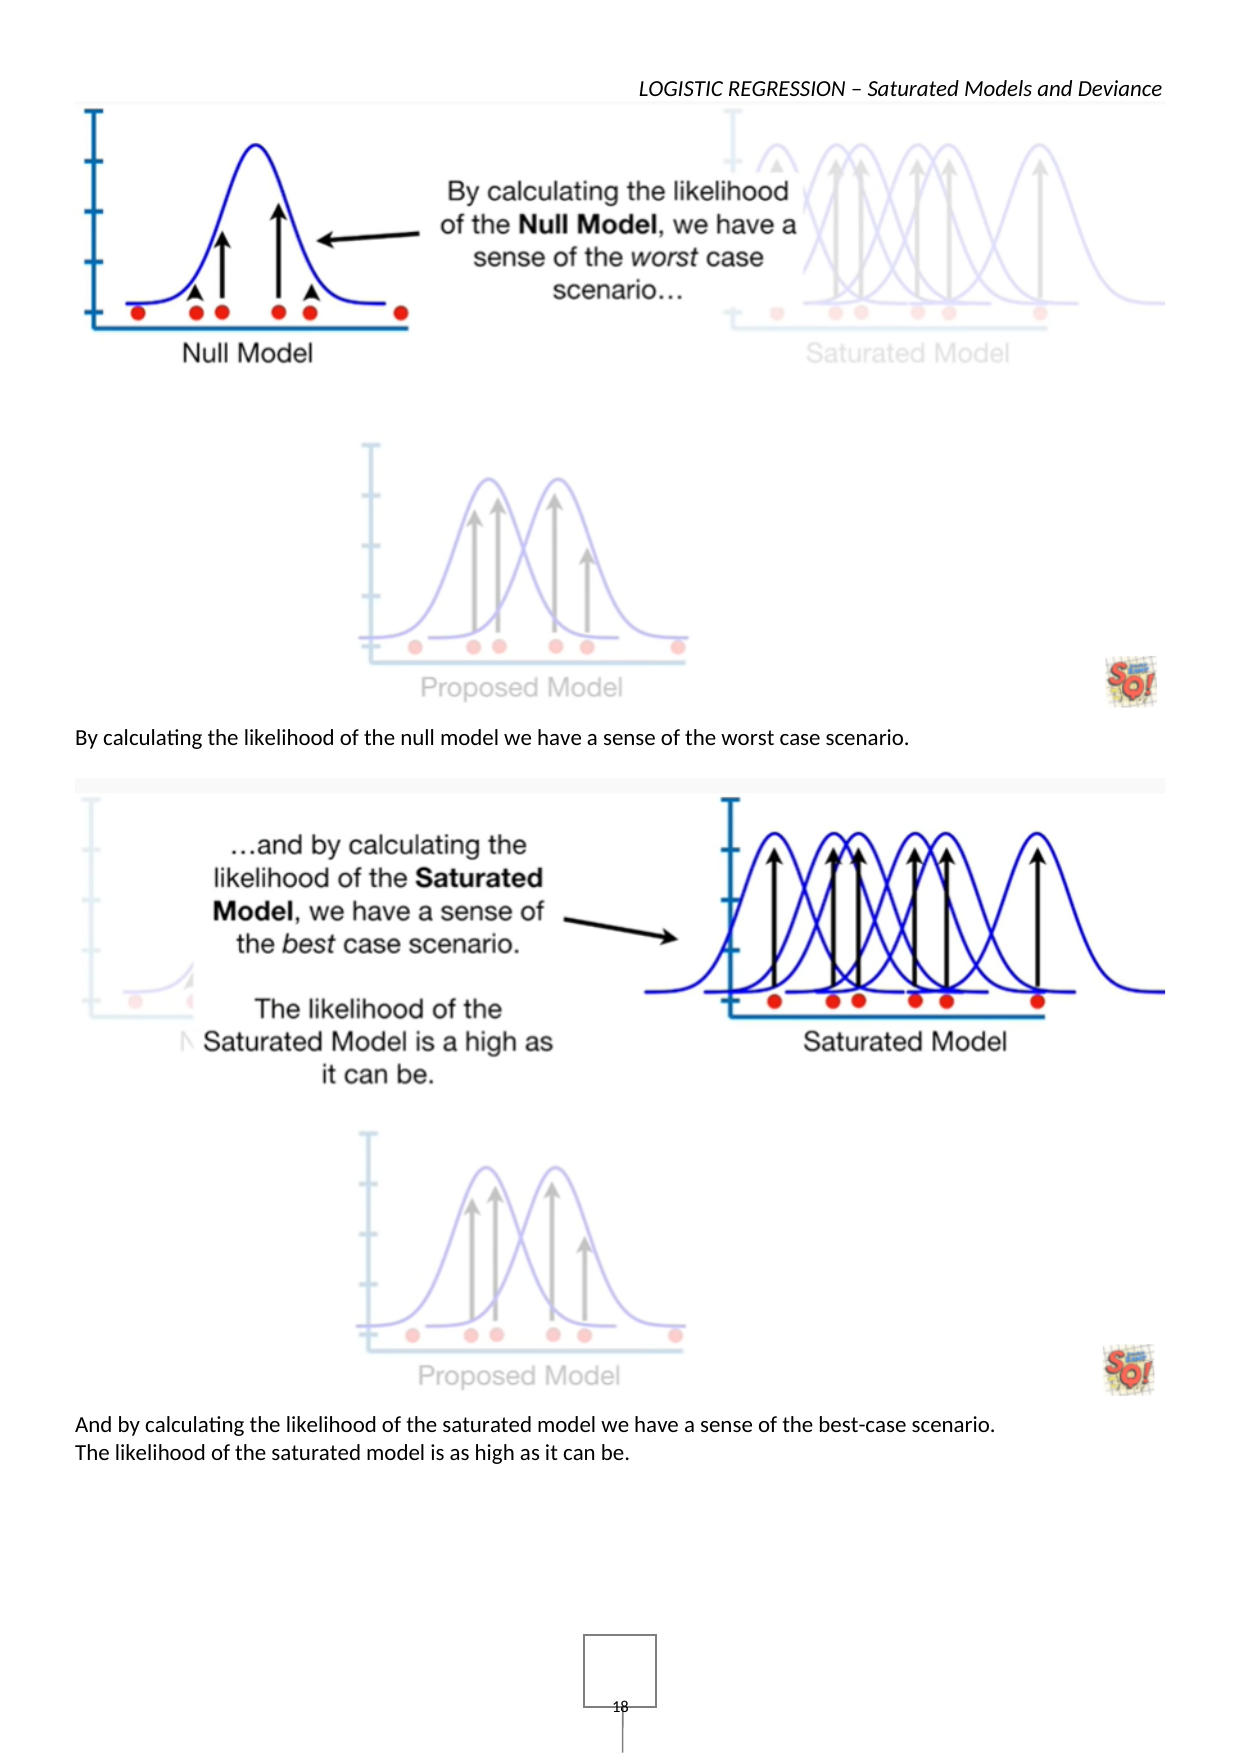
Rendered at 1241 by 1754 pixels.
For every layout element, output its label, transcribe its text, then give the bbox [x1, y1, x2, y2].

text The likelihood of the saturated model is as high as it can be. [75, 1438, 1165, 1466]
picture [75, 778, 1166, 1410]
text And by calculating the likelihood of the saturated model we have a sense of the best-case scenario. [75, 1410, 1165, 1438]
picture [75, 101, 1166, 723]
text By calculating the likelihood of the null model we have a sense of the worst case scenario. [75, 723, 1165, 751]
